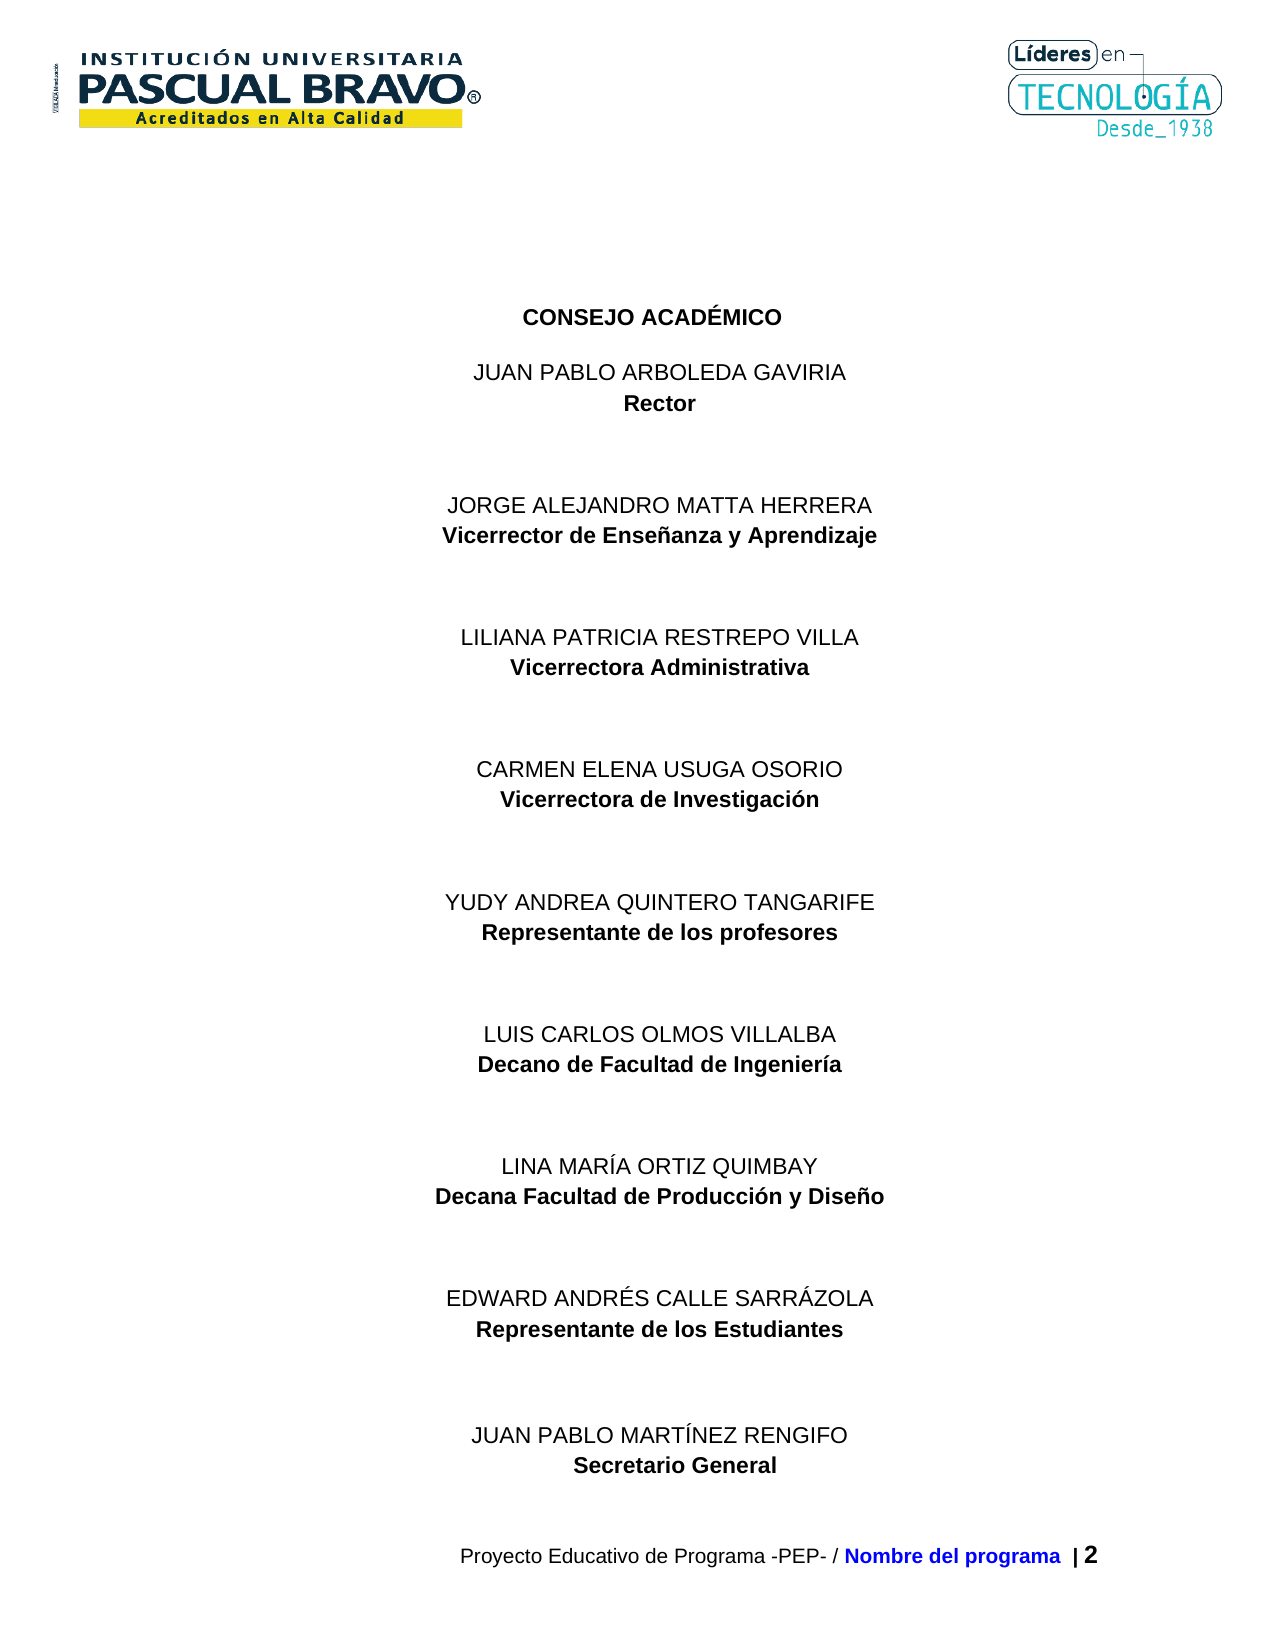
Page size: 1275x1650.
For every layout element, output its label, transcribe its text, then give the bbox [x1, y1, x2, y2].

text LINA MARÍA ORTIZ QUIMBAY [177, 1153, 1098, 1179]
picture [980, 12, 1242, 169]
text Secretario General [177, 1452, 1098, 1478]
text Decano de Facultad de Ingeniería [177, 1051, 1098, 1077]
text LUIS CARLOS OLMOS VILLALBA [177, 1021, 1098, 1047]
text CARMEN ELENA USUGA OSORIO [177, 756, 1098, 783]
text JUAN PABLO ARBOLEDA GAVIRIA [177, 359, 1098, 386]
text Representante de los Estudiantes [177, 1316, 1098, 1342]
text Rector [177, 389, 1098, 416]
text Vicerrector de Enseñanza y Aprendizaje [177, 522, 1098, 548]
text CONSEJO ACADÉMICO [177, 304, 1098, 331]
text JUAN PABLO MARTÍNEZ RENGIFO [177, 1422, 1098, 1448]
text JORGE ALEJANDRO MATTA HERRERA [177, 492, 1098, 518]
text Representante de los profesores [177, 919, 1098, 945]
text EDWARD ANDRÉS CALLE SARRÁZOLA [177, 1285, 1098, 1312]
text YUDY ANDREA QUINTERO TANGARIFE [177, 888, 1098, 915]
text Vicerrectora de Investigación [177, 786, 1098, 813]
picture [31, 12, 497, 169]
text Vicerrectora Administrativa [177, 654, 1098, 681]
text Decana Facultad de Producción y Diseño [177, 1183, 1098, 1210]
text LILIANA PATRICIA RESTREPO VILLA [177, 624, 1098, 650]
